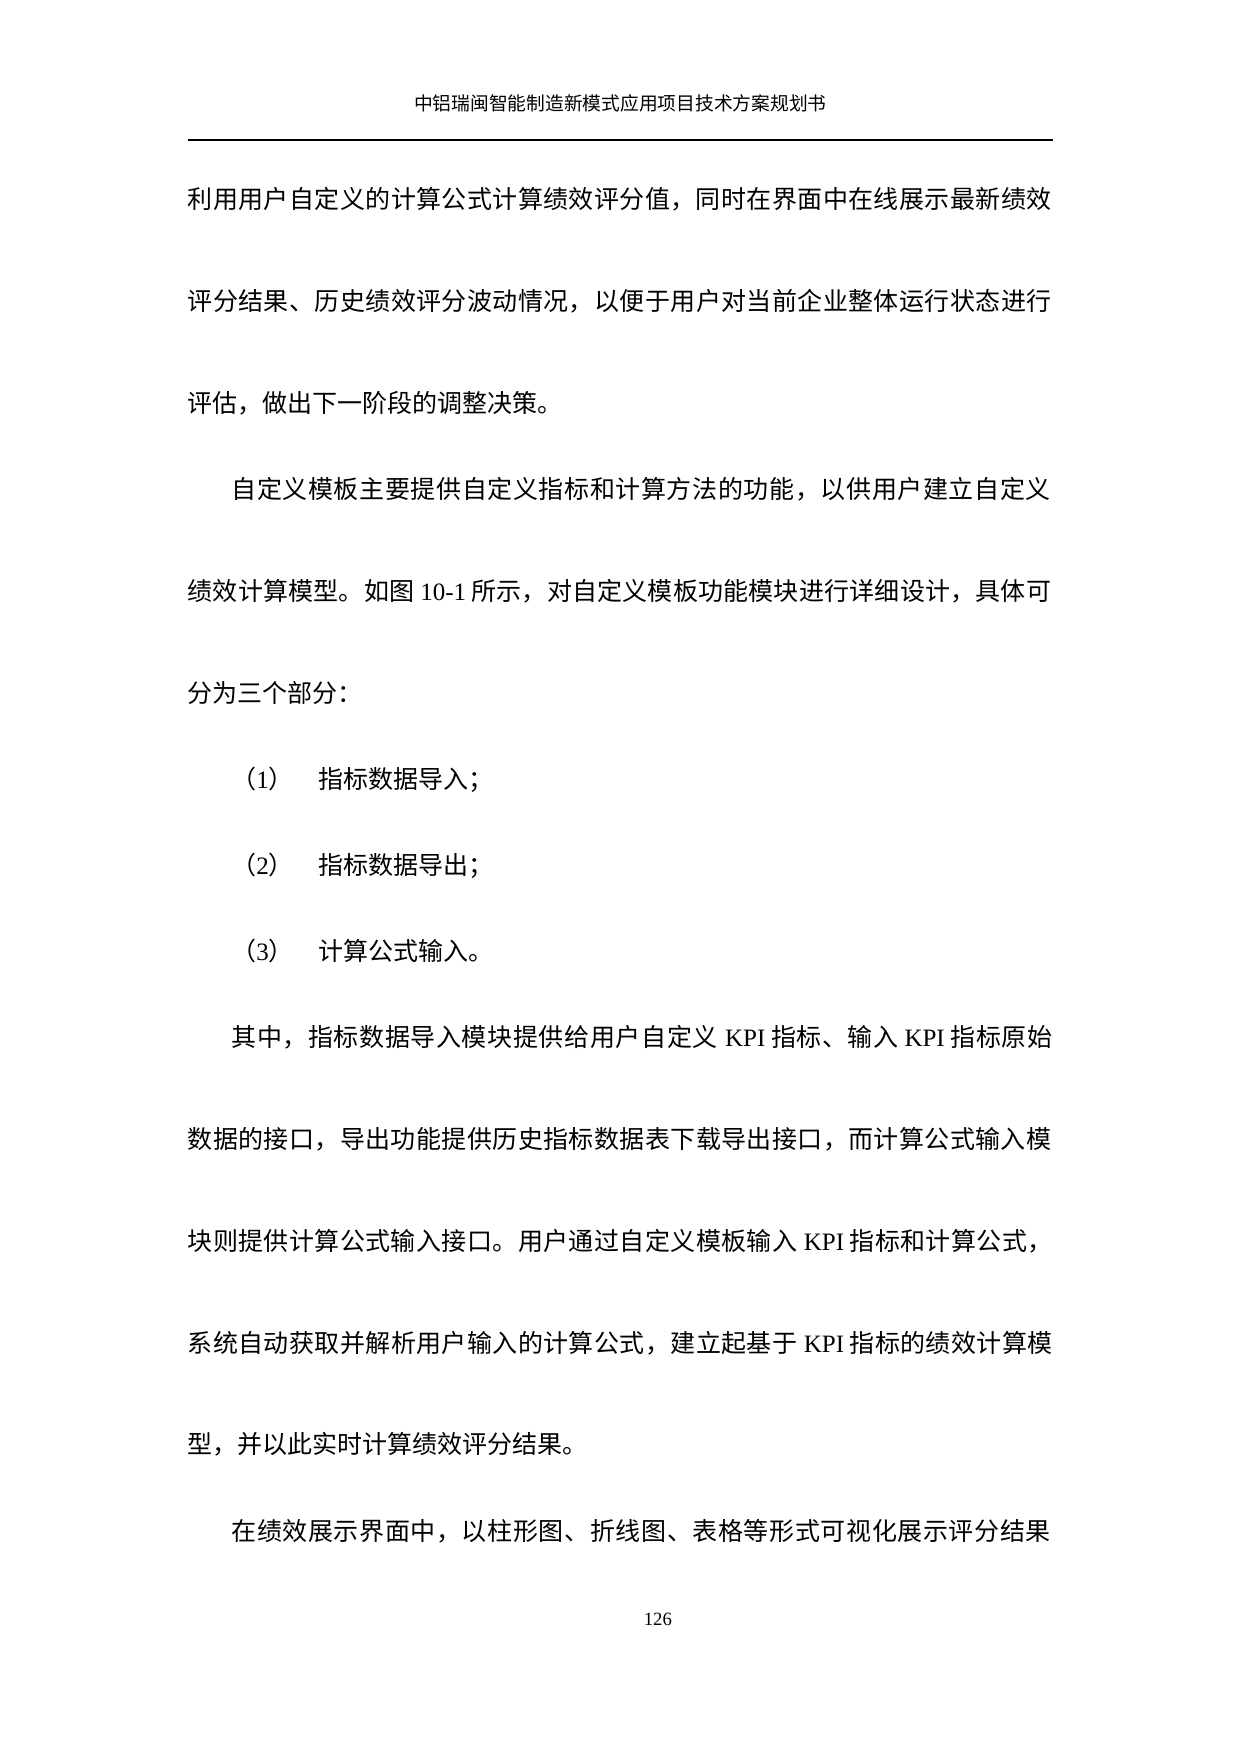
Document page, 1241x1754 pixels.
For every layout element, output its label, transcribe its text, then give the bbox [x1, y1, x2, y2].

text 自定义模板主要提供自定义指标和计算方法的功能，以供用户建立自定义绩效计算模型。如图10-1所示，对自定义模板功能模块进行详细设计，具体可分为三个部分： [187, 454, 1053, 725]
text （3） 计算公式输入。 [187, 916, 1053, 983]
text （2） 指标数据导出； [187, 829, 1053, 897]
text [187, 164, 1053, 436]
text 其中，指标数据导入模块提供给用户自定义KPI指标、输入KPI指标原始数据的接口，导出功能提供历史指标数据表下载导出接口，而计算公式输入模块则提供计算公式输入接口。用户通过自定义模板输入KPI指标和计算公式，系统自动获取并解析用户输入的计算公式，建立起基于KPI指标的绩效计算模型，并以此实时计算绩效评分结果。 [187, 1002, 1053, 1477]
text （1） 指标数据导入； [187, 743, 1053, 811]
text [187, 1495, 1053, 1563]
